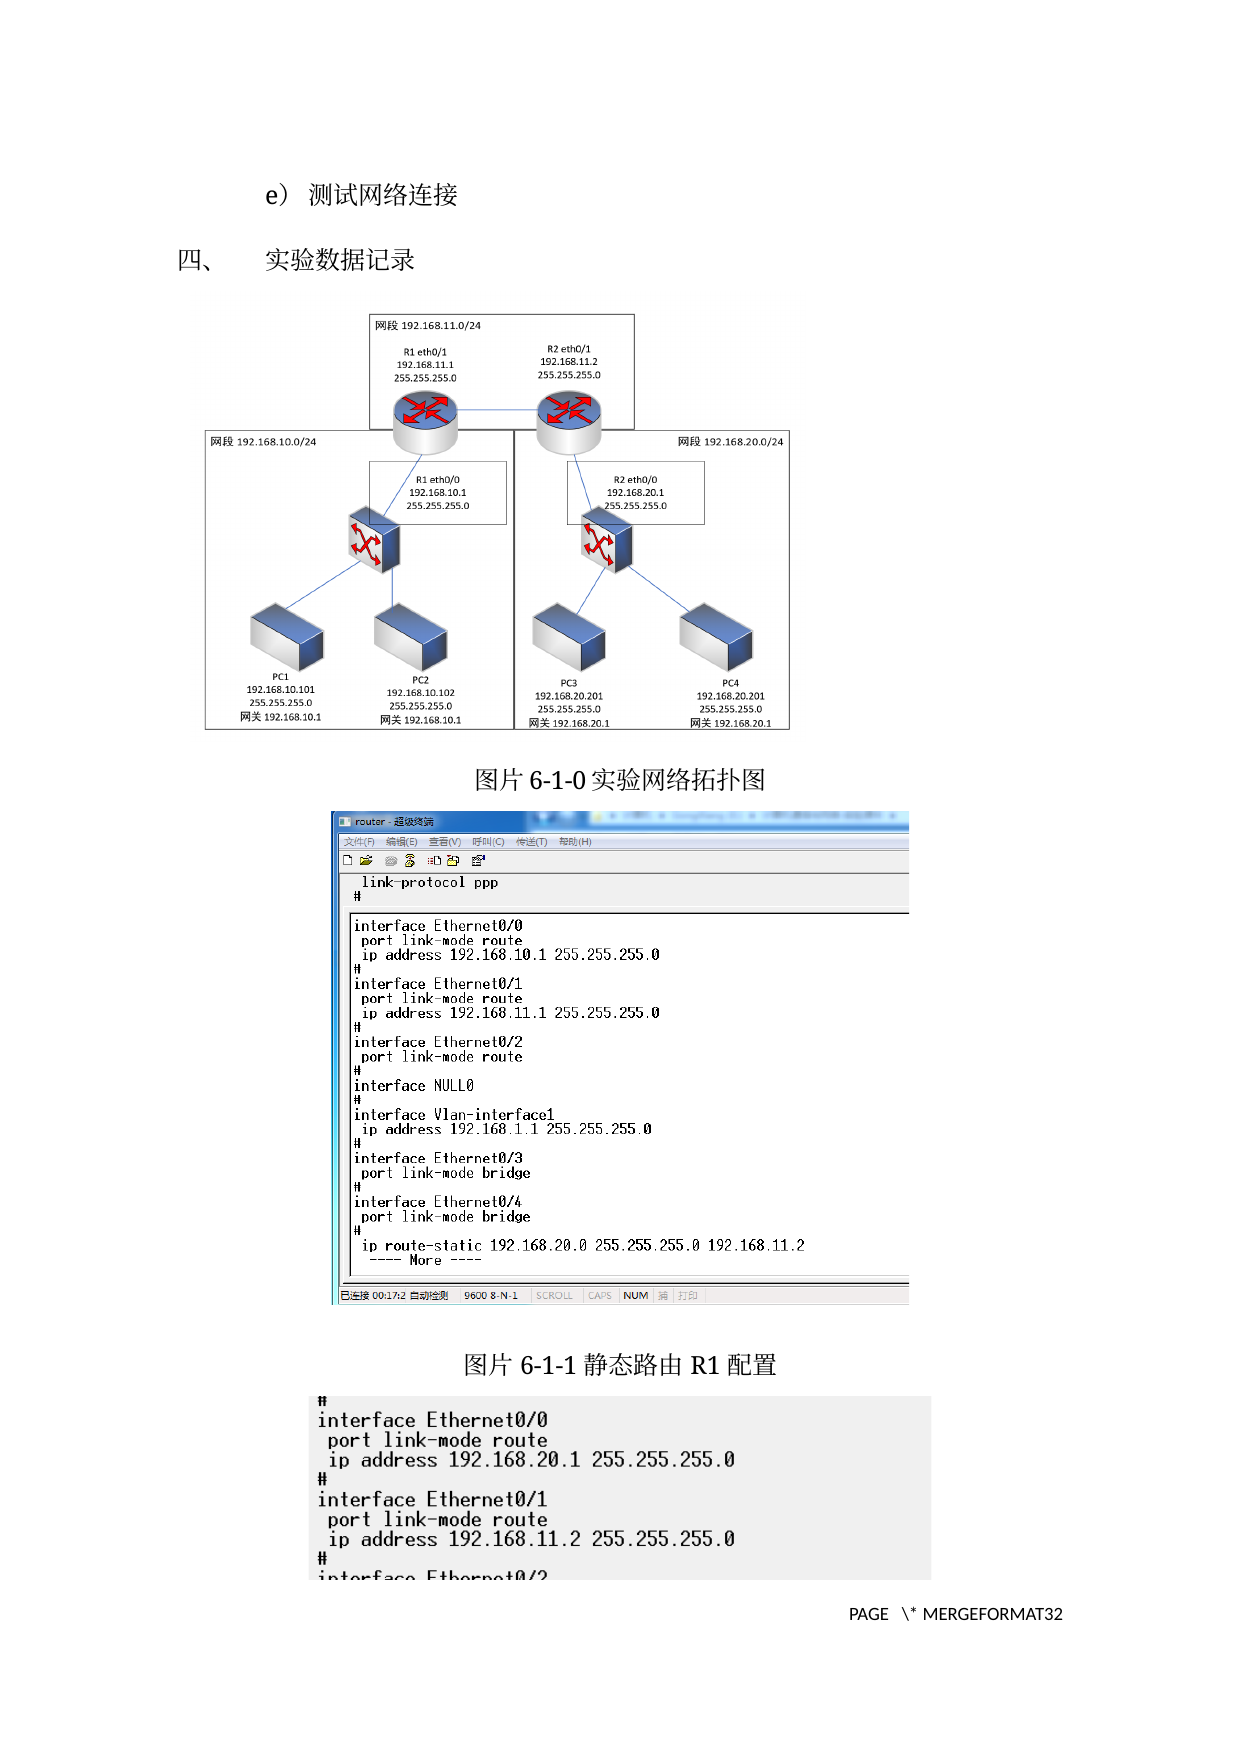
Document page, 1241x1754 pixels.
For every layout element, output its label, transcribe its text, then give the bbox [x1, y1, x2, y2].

text 图片 6-1-1 静态路由 R1 配置 [177, 1331, 1063, 1396]
picture [190, 291, 806, 742]
list 测试网络连接 [265, 161, 1063, 226]
list 实验数据记录 [177, 226, 1063, 291]
text 图片6-1-0实验网络拓扑图 [177, 746, 1063, 811]
picture [331, 811, 910, 1305]
picture [308, 1396, 932, 1580]
